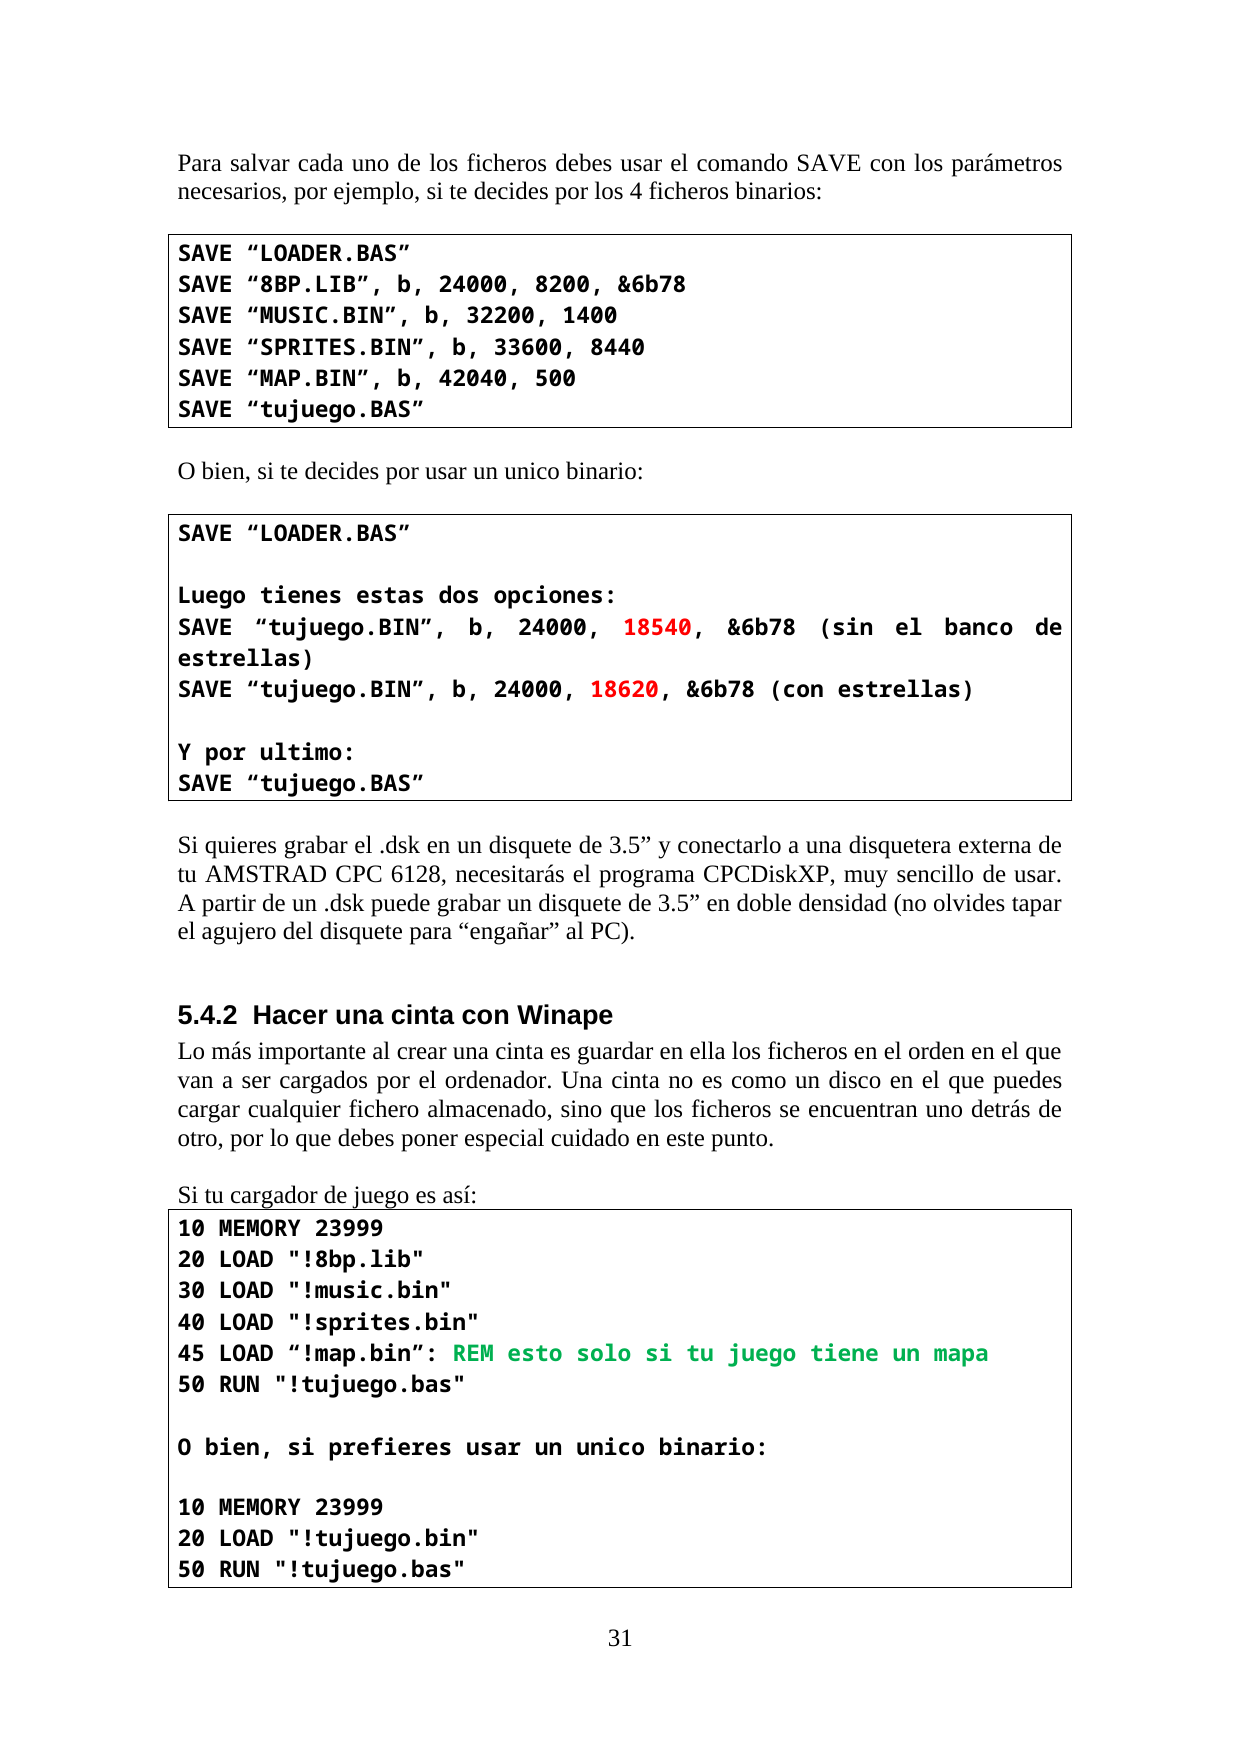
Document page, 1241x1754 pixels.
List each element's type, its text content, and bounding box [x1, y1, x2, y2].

text SAVE “tujuego.BAS” [169, 390, 1071, 427]
text SAVE “MUSIC.BIN”, b, 32200, 1400 [177, 299, 1063, 331]
text 20 LOAD "!tujuego.bin" [177, 1522, 1063, 1550]
text Si quieres grabar el .dsk en un disquete de 3.5” y conectarlo a una disquetera externa de tu AMSTRAD CPC 6128, necesitarás el programa CPCDiskXP, muy sencillo de usar. A partir de un .dsk puede grabar un disquete de 3.5” en doble densidad (no olvides tapar el agujero del disquete para “engañar” al PC). [177, 830, 1063, 945]
text 45 LOAD “!map.bin”: REM esto solo si tu juego tiene un mapa [177, 1337, 1063, 1368]
text SAVE “LOADER.BAS” [169, 235, 1071, 268]
text 10 MEMORY 23999 [169, 1210, 1071, 1243]
text SAVE “tujuego.BAS” [169, 764, 1071, 800]
text 20 LOAD "!8bp.lib" [177, 1243, 1063, 1274]
text O bien, si te decides por usar un unico binario: [177, 456, 1063, 485]
text 40 LOAD "!sprites.bin" [177, 1306, 1063, 1337]
text SAVE “tujuego.BIN”, b, 24000, 18540, &6b78 (sin el banco de estrellas) [177, 611, 1063, 673]
text SAVE “tujuego.BIN”, b, 24000, 18620, &6b78 (con estrellas) [177, 673, 1063, 704]
text 10 MEMORY 23999 [177, 1491, 1063, 1522]
text 50 RUN "!tujuego.bas" [169, 1550, 1071, 1587]
text Si tu cargador de juego es así: [177, 1180, 1063, 1209]
text SAVE “LOADER.BAS” [169, 515, 1071, 548]
text Lo más importante al crear una cinta es guardar en ella los ficheros en el orden en el que van a ser cargados por el ordenador. Una cinta no es como un disco en el que puedes cargar cualquier fichero almacenado, sino que los ficheros se encuentran uno detrás de otro, por lo que debes poner especial cuidado en este punto. [177, 1036, 1063, 1151]
text 30 LOAD "!music.bin" [177, 1274, 1063, 1306]
text SAVE “MAP.BIN”, b, 42040, 500 [177, 362, 1063, 390]
text Y por ultimo: [177, 736, 1063, 764]
text O bien, si prefieres usar un unico binario: [177, 1431, 1063, 1462]
subtitle Hacer una cinta con Winape [177, 999, 1063, 1030]
text SAVE “8BP.LIB”, b, 24000, 8200, &6b78 [177, 268, 1063, 299]
text Luego tienes estas dos opciones: [177, 579, 1063, 611]
text SAVE “SPRITES.BIN”, b, 33600, 8440 [177, 331, 1063, 362]
text Para salvar cada uno de los ficheros debes usar el comando SAVE con los parámetros necesarios, por ejemplo, si te decides por los 4 ficheros binarios: [177, 148, 1063, 205]
text 50 RUN "!tujuego.bas" [177, 1368, 1063, 1399]
